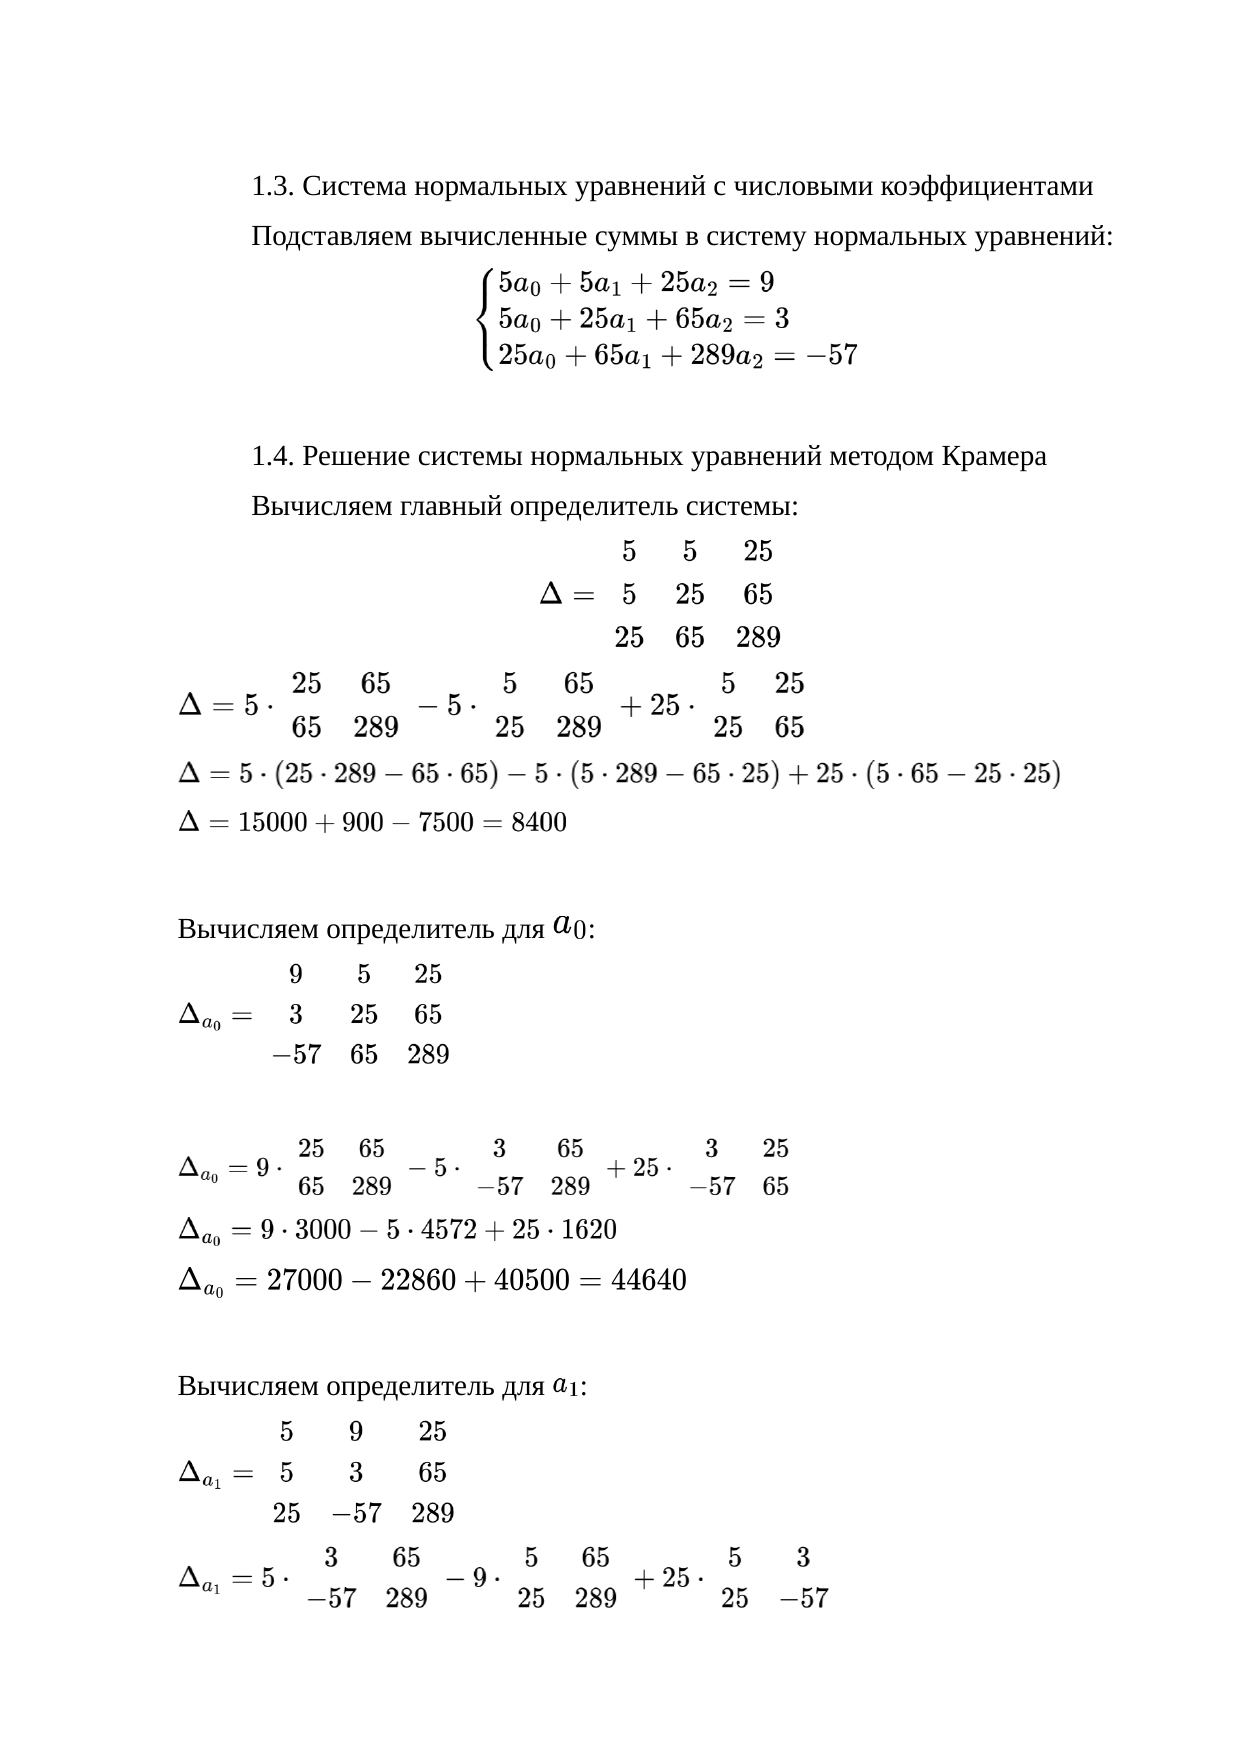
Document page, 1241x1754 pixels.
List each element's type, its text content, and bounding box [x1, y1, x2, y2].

text Вычисляем определитель для : [177, 911, 1152, 944]
text Вычисляем определитель для : [177, 1368, 1152, 1402]
picture [177, 1418, 464, 1529]
picture [177, 1545, 838, 1614]
picture [177, 670, 815, 744]
picture [552, 1378, 580, 1396]
picture [471, 268, 858, 371]
picture [177, 1267, 687, 1298]
picture [552, 916, 588, 939]
picture [177, 961, 459, 1070]
text 1.4. Решение системы нормальных уравнений методом Крамера [177, 438, 1152, 471]
picture [538, 538, 791, 654]
picture [177, 1136, 798, 1201]
text 1.3. Система нормальных уравнений с числовыми коэффициентами [177, 168, 1152, 202]
picture [177, 760, 1062, 789]
text Подставляем вычисленные суммы в систему нормальных уравнений: [177, 218, 1152, 252]
text Вычисляем главный определитель системы: [177, 488, 1152, 521]
picture [177, 810, 567, 833]
picture [177, 1217, 617, 1246]
